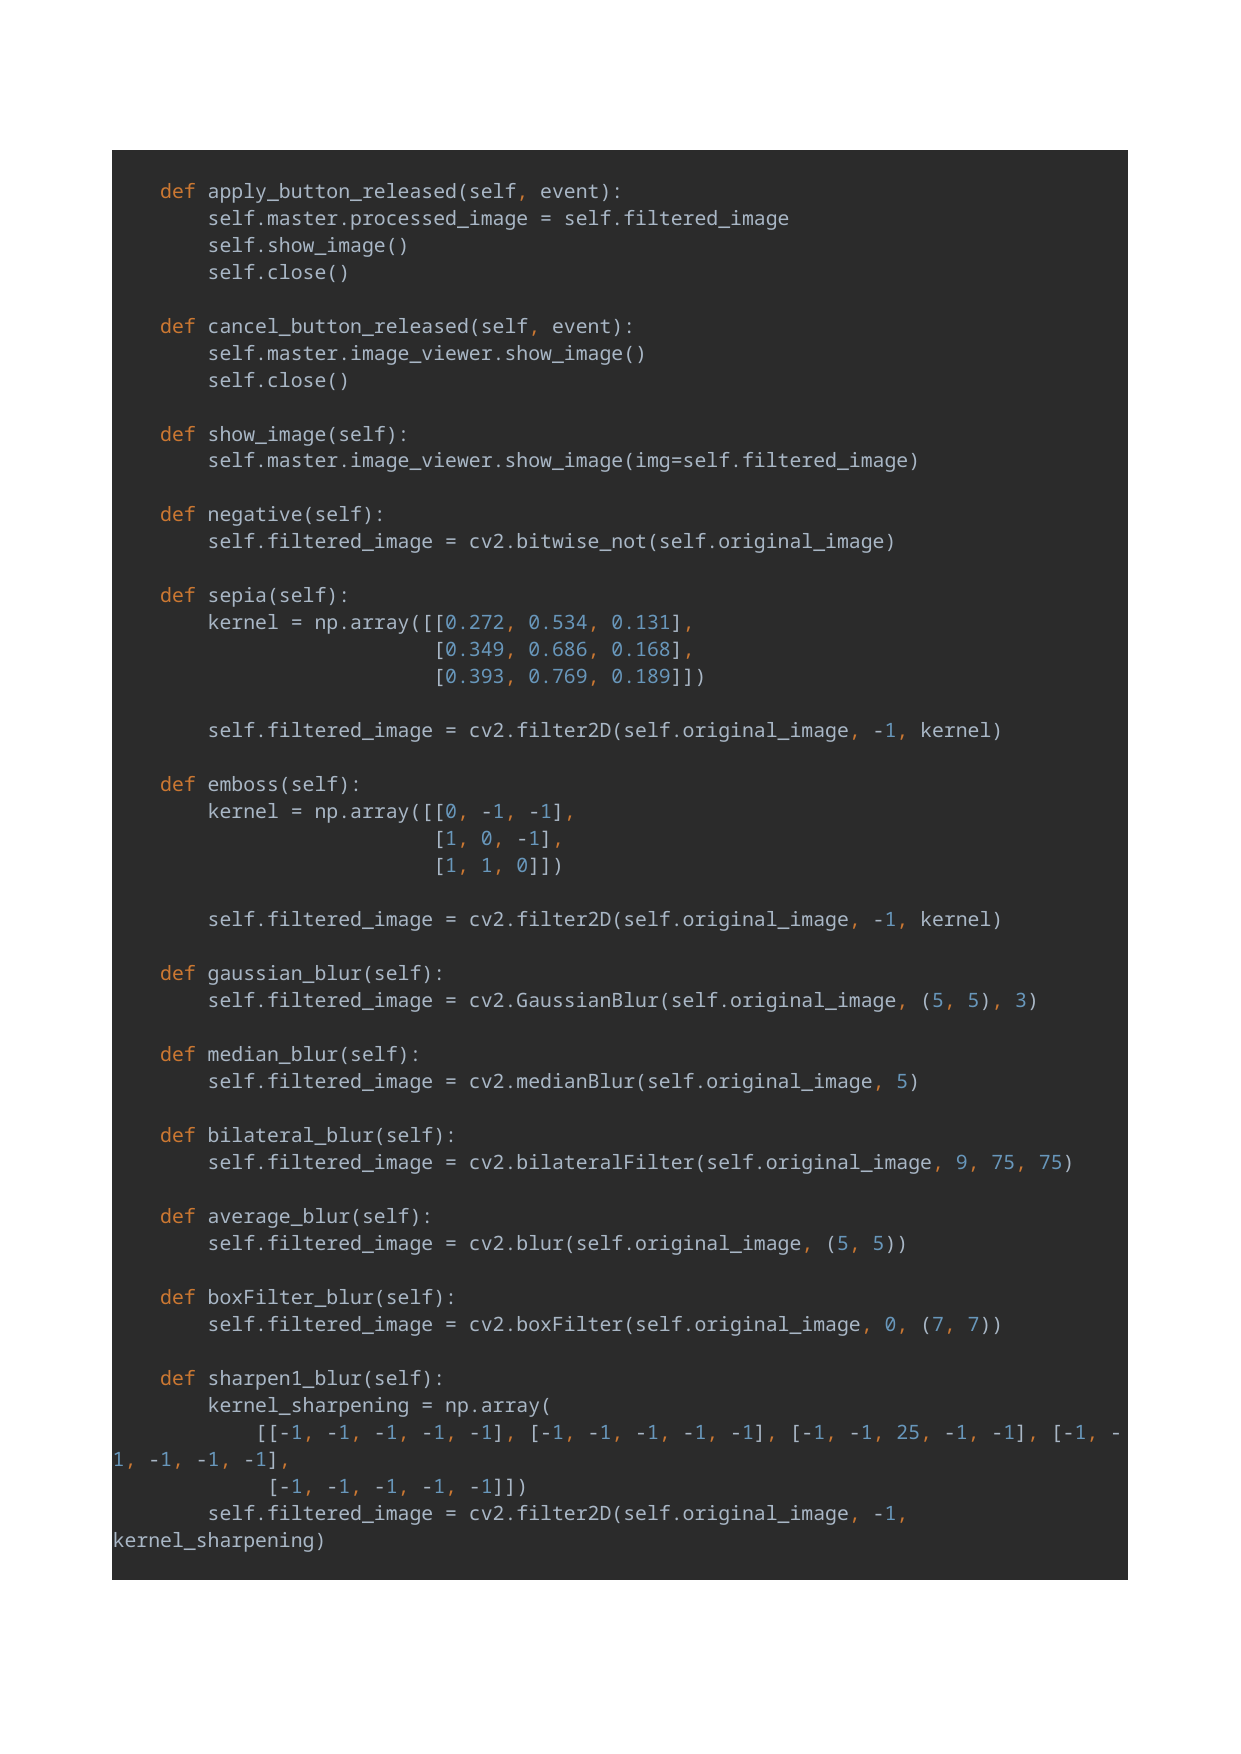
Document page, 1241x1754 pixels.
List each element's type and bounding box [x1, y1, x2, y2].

text [112, 150, 1128, 1580]
